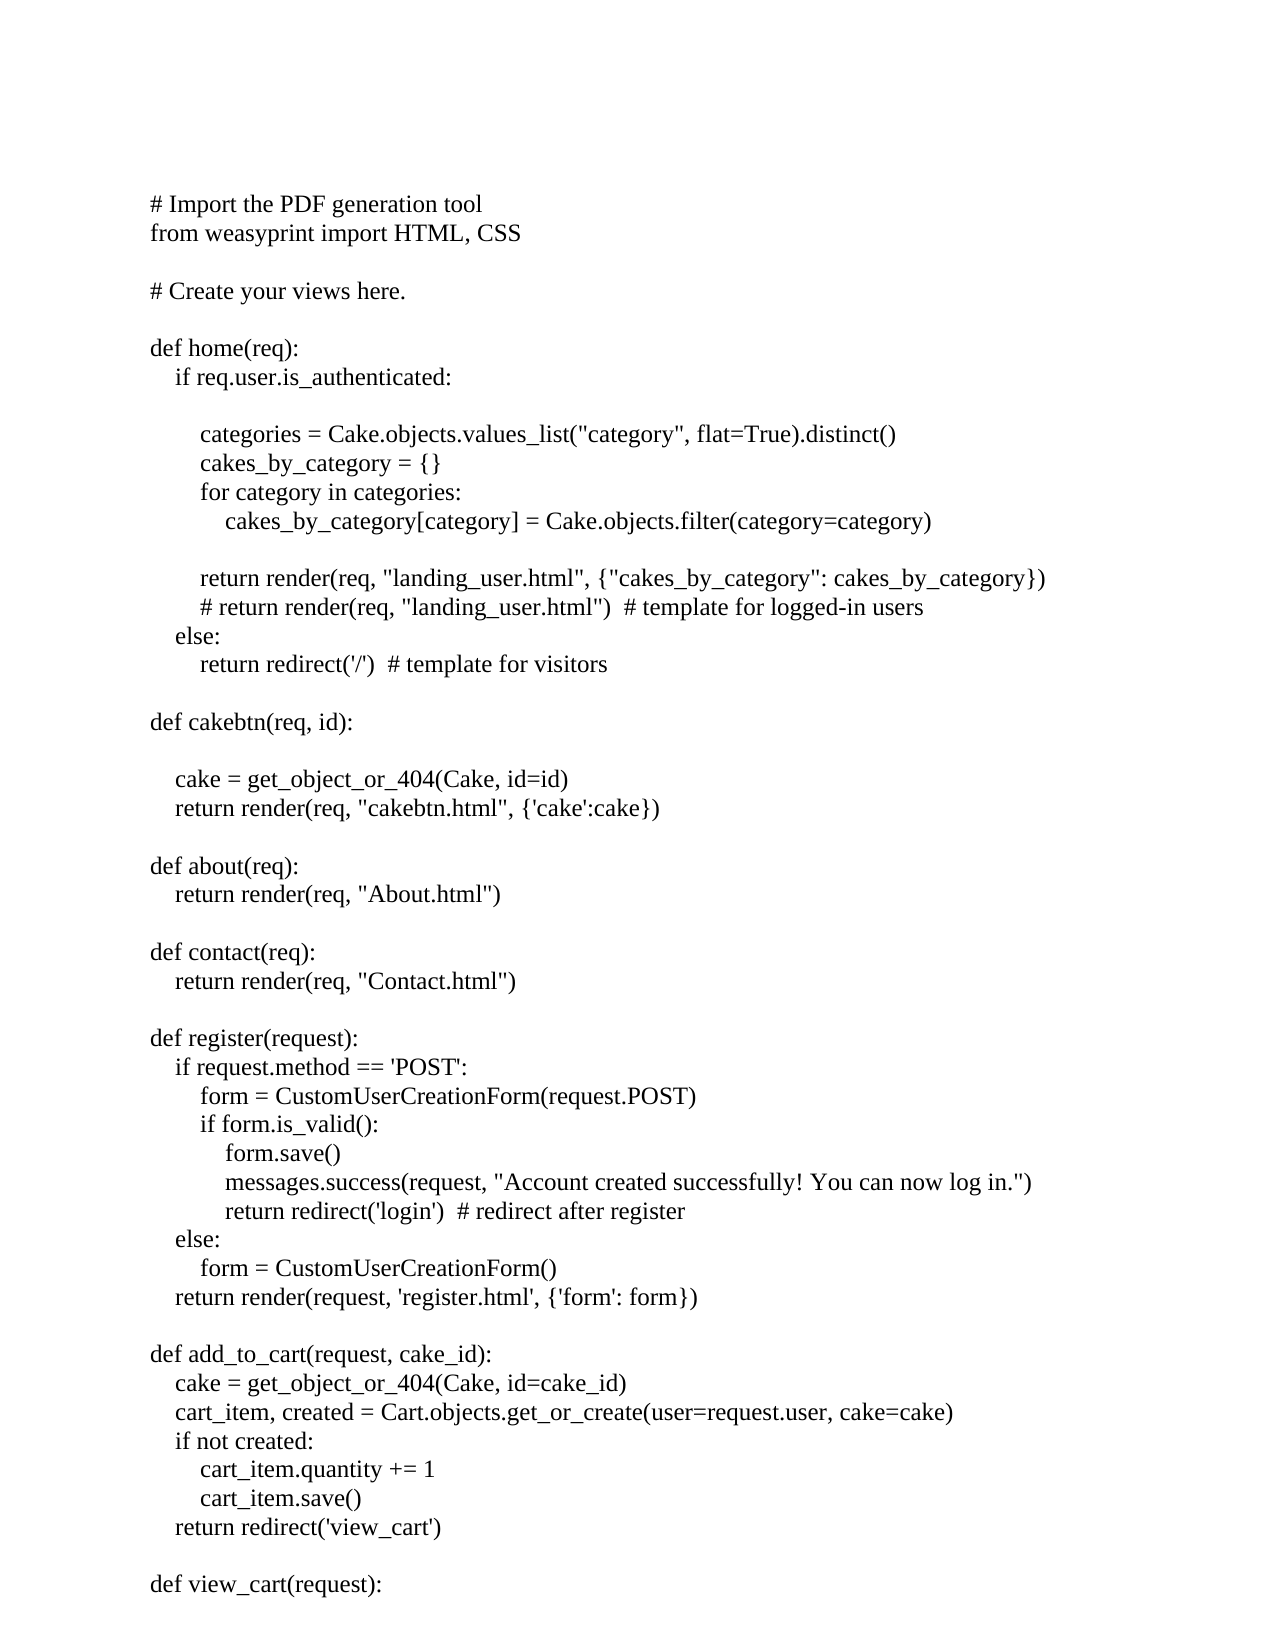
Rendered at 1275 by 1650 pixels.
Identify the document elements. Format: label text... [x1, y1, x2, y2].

text from weasyprint import HTML, CSS [150, 218, 1162, 247]
text return render(req, "Contact.html") [150, 966, 1162, 994]
text return render(req, "cakebtn.html", {'cake':cake}) [150, 793, 1162, 822]
text return redirect('/') # template for visitors [150, 649, 1162, 678]
text cart_item.save() [150, 1483, 1162, 1512]
text categories = Cake.objects.values_list("category", flat=True).distinct() [150, 419, 1162, 448]
text def view_cart(request): [150, 1569, 1162, 1598]
text return render(req, "About.html") [150, 879, 1162, 908]
text form = CustomUserCreationForm(request.POST) [150, 1081, 1162, 1109]
text for category in categories: [150, 477, 1162, 506]
text cakes_by_category = {} [150, 448, 1162, 477]
text cake = get_object_or_404(Cake, id=id) [150, 764, 1162, 793]
text def contact(req): [150, 937, 1162, 966]
text return render(req, "landing_user.html", {"cakes_by_category": cakes_by_category}) [150, 563, 1162, 592]
text cart_item.quantity += 1 [150, 1454, 1162, 1483]
text cake = get_object_or_404(Cake, id=cake_id) [150, 1368, 1162, 1397]
text cakes_by_category[category] = Cake.objects.filter(category=category) [150, 506, 1162, 534]
text # Import the PDF generation tool [150, 189, 1162, 218]
text # Create your views here. [150, 276, 1162, 304]
text if req.user.is_authenticated: [150, 362, 1162, 391]
text return redirect('view_cart') [150, 1512, 1162, 1541]
text if form.is_valid(): [150, 1109, 1162, 1138]
text cart_item, created = Cart.objects.get_or_create(user=request.user, cake=cake) [150, 1397, 1162, 1426]
text def cakebtn(req, id): [150, 707, 1162, 736]
text if not created: [150, 1426, 1162, 1454]
text def register(request): [150, 1023, 1162, 1052]
text else: [150, 1224, 1162, 1253]
text else: [150, 621, 1162, 649]
text messages.success(request, "Account created successfully! You can now log in.") [150, 1167, 1162, 1196]
text return render(request, 'register.html', {'form': form}) [150, 1282, 1162, 1311]
text form.save() [150, 1138, 1162, 1167]
text # return render(req, "landing_user.html") # template for logged-in users [150, 592, 1162, 621]
text def home(req): [150, 333, 1162, 362]
text return redirect('login') # redirect after register [150, 1196, 1162, 1224]
text if request.method == 'POST': [150, 1052, 1162, 1081]
text def add_to_cart(request, cake_id): [150, 1339, 1162, 1368]
text form = CustomUserCreationForm() [150, 1253, 1162, 1282]
text def about(req): [150, 851, 1162, 879]
